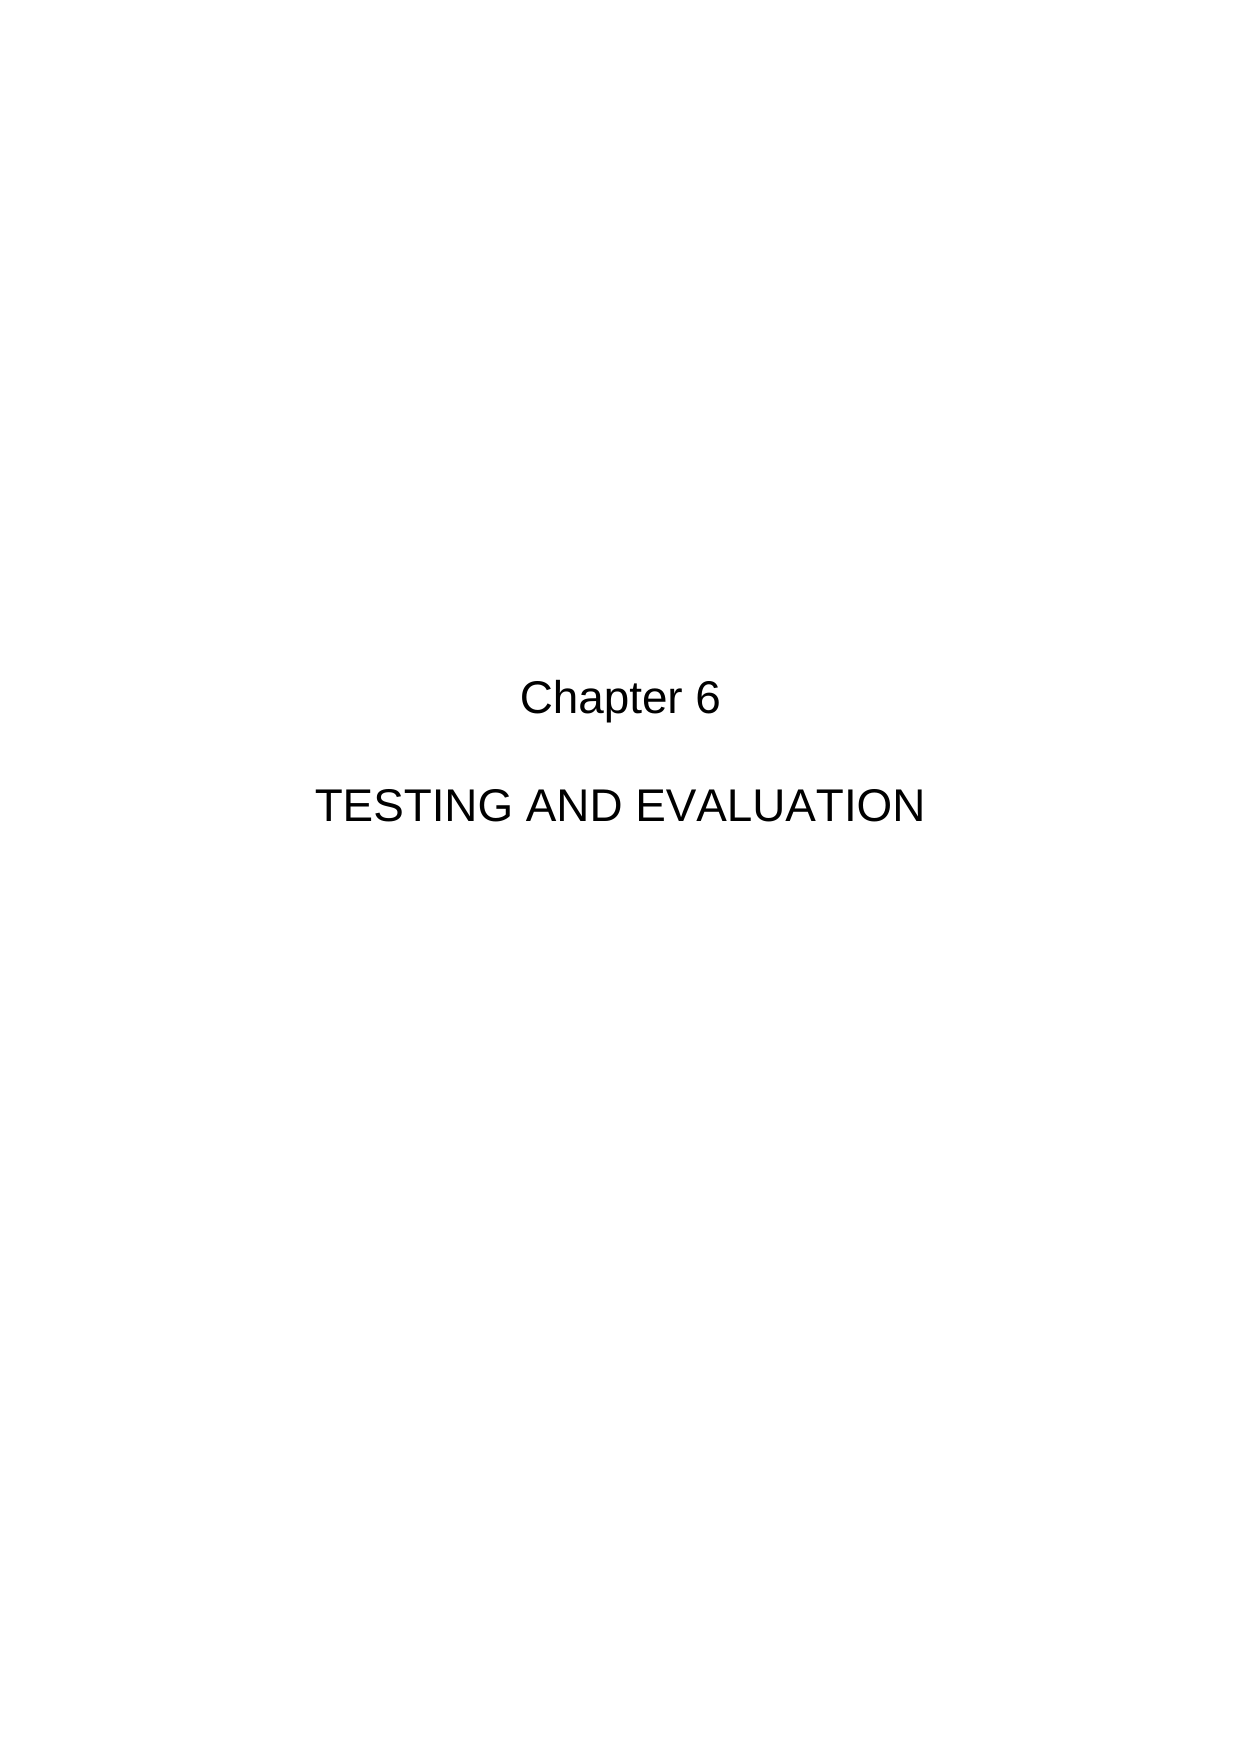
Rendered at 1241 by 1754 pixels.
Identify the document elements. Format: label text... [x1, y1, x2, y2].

text Chapter 6 [150, 671, 1090, 723]
text TESTING AND EVALUATION [150, 779, 1090, 832]
